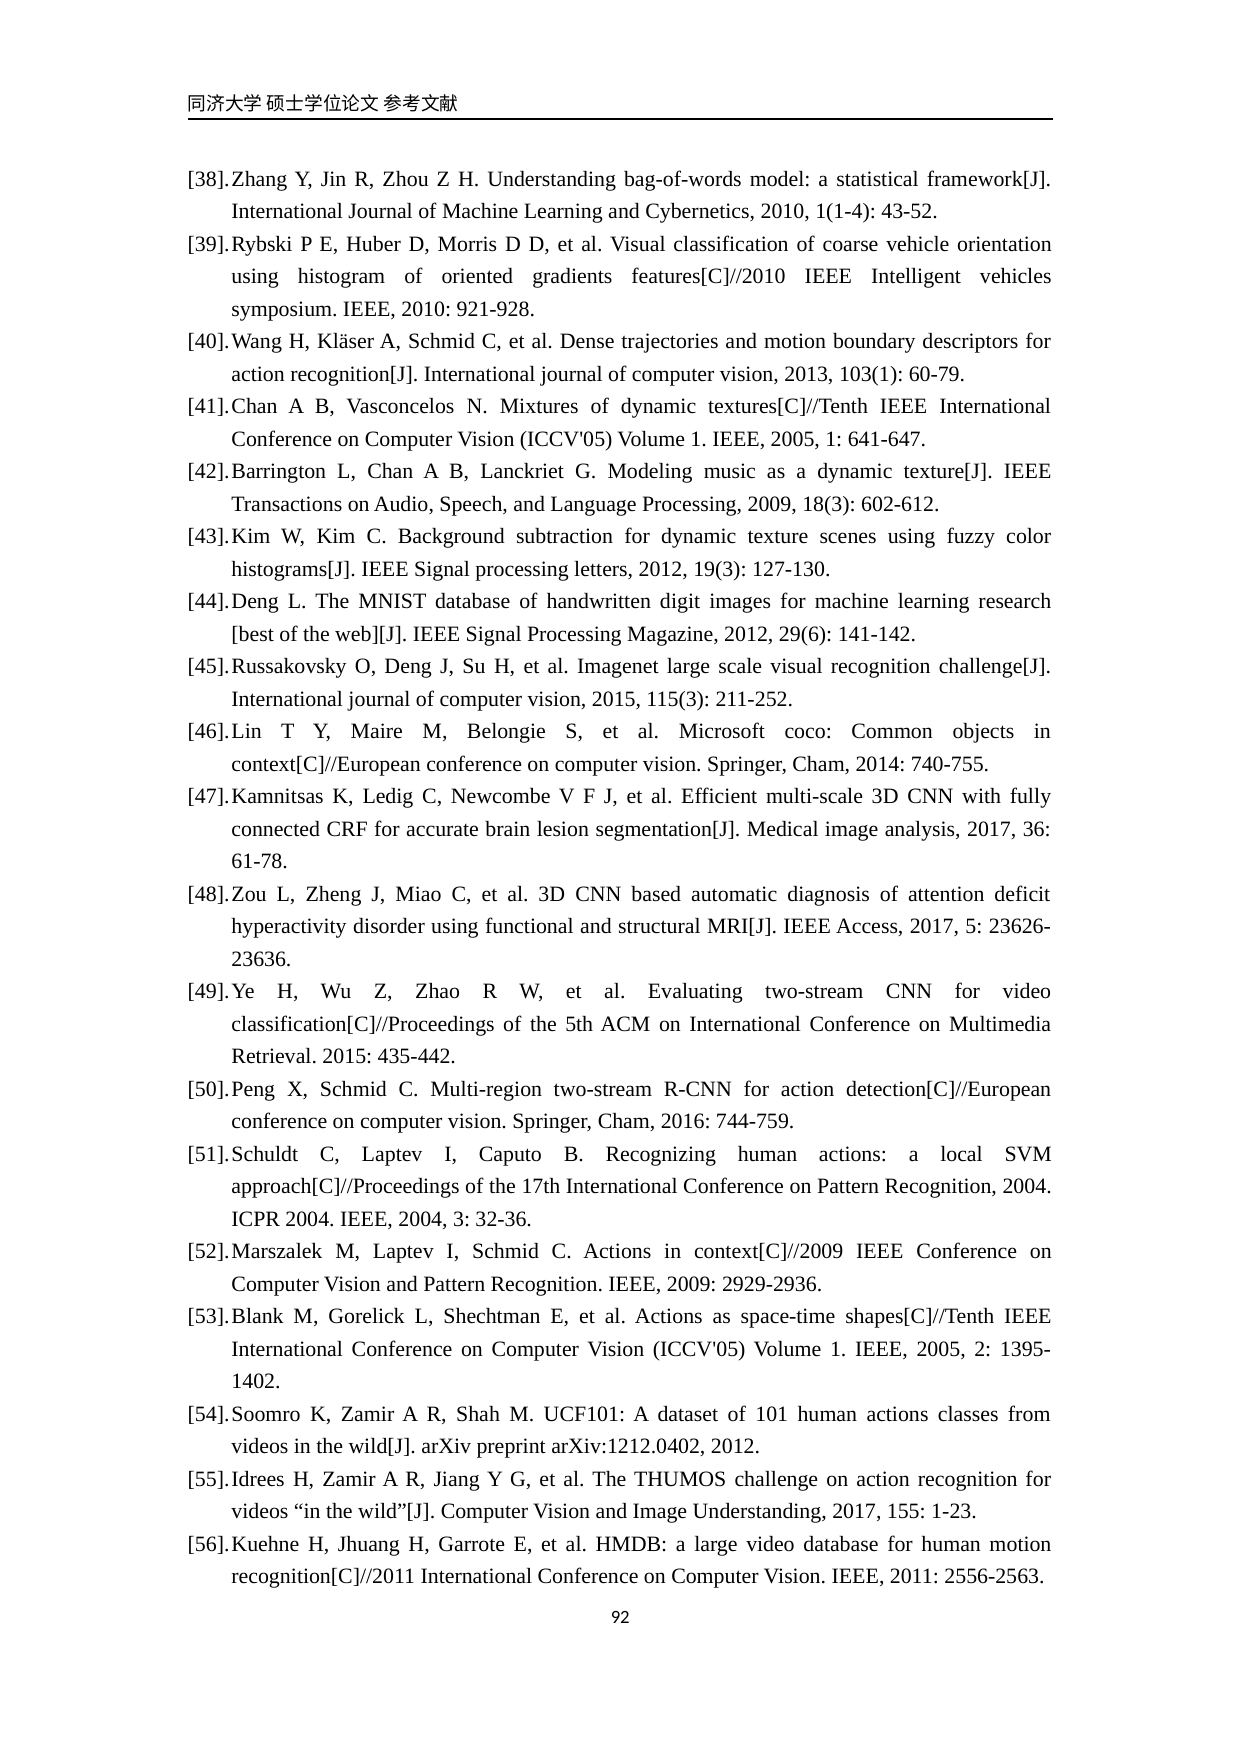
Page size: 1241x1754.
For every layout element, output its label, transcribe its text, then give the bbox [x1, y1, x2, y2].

list Ye H, Wu Z, Zhao R W, et al. Evaluating two-stream CNN for video classification[C]//Proceedings of the 5th ACM on International Conference on Multimedia Retrieval. 2015: 435-442. [187, 974, 1053, 1072]
list Blank M, Gorelick L, Shechtman E, et al. Actions as space-time shapes[C]//Tenth IEEE International Conference on Computer Vision (ICCV'05) Volume 1. IEEE, 2005, 2: 1395-1402. [187, 1299, 1053, 1397]
list Lin T Y, Maire M, Belongie S, et al. Microsoft coco: Common objects in context[C]//European conference on computer vision. Springer, Cham, 2014: 740-755. [187, 714, 1053, 779]
list Kim W, Kim C. Background subtraction for dynamic texture scenes using fuzzy color histograms[J]. IEEE Signal processing letters, 2012, 19(3): 127-130. [187, 519, 1053, 584]
list Rybski P E, Huber D, Morris D D, et al. Visual classification of coarse vehicle orientation using histogram of oriented gradients features[C]//2010 IEEE Intelligent vehicles symposium. IEEE, 2010: 921-928. [187, 227, 1053, 324]
list Schuldt C, Laptev I, Caputo B. Recognizing human actions: a local SVM approach[C]//Proceedings of the 17th International Conference on Pattern Recognition, 2004. ICPR 2004. IEEE, 2004, 3: 32-36. [187, 1137, 1053, 1234]
list Chan A B, Vasconcelos N. Mixtures of dynamic textures[C]//Tenth IEEE International Conference on Computer Vision (ICCV'05) Volume 1. IEEE, 2005, 1: 641-647. [187, 389, 1053, 454]
list Soomro K, Zamir A R, Shah M. UCF101: A dataset of 101 human actions classes from videos in the wild[J]. arXiv preprint arXiv:1212.0402, 2012. [187, 1397, 1053, 1462]
list Zhang Y, Jin R, Zhou Z H. Understanding bag-of-words model: a statistical framework[J]. International Journal of Machine Learning and Cybernetics, 2010, 1(1-4): 43-52. [187, 162, 1053, 227]
list Kuehne H, Jhuang H, Garrote E, et al. HMDB: a large video database for human motion recognition[C]//2011 International Conference on Computer Vision. IEEE, 2011: 2556-2563. [187, 1527, 1053, 1592]
list Zou L, Zheng J, Miao C, et al. 3D CNN based automatic diagnosis of attention deficit hyperactivity disorder using functional and structural MRI[J]. IEEE Access, 2017, 5: 23626-23636. [187, 877, 1053, 974]
list Peng X, Schmid C. Multi-region two-stream R-CNN for action detection[C]//European conference on computer vision. Springer, Cham, 2016: 744-759. [187, 1072, 1053, 1137]
list Russakovsky O, Deng J, Su H, et al. Imagenet large scale visual recognition challenge[J]. International journal of computer vision, 2015, 115(3): 211-252. [187, 649, 1053, 714]
list Deng L. The MNIST database of handwritten digit images for machine learning research [best of the web][J]. IEEE Signal Processing Magazine, 2012, 29(6): 141-142. [187, 584, 1053, 649]
list Wang H, Kläser A, Schmid C, et al. Dense trajectories and motion boundary descriptors for action recognition[J]. International journal of computer vision, 2013, 103(1): 60-79. [187, 324, 1053, 389]
list Marszalek M, Laptev I, Schmid C. Actions in context[C]//2009 IEEE Conference on Computer Vision and Pattern Recognition. IEEE, 2009: 2929-2936. [187, 1234, 1053, 1299]
list Idrees H, Zamir A R, Jiang Y G, et al. The THUMOS challenge on action recognition for videos “in the wild”[J]. Computer Vision and Image Understanding, 2017, 155: 1-23. [187, 1462, 1053, 1527]
list Kamnitsas K, Ledig C, Newcombe V F J, et al. Efficient multi-scale 3D CNN with fully connected CRF for accurate brain lesion segmentation[J]. Medical image analysis, 2017, 36: 61-78. [187, 779, 1053, 877]
list Barrington L, Chan A B, Lanckriet G. Modeling music as a dynamic texture[J]. IEEE Transactions on Audio, Speech, and Language Processing, 2009, 18(3): 602-612. [187, 454, 1053, 519]
